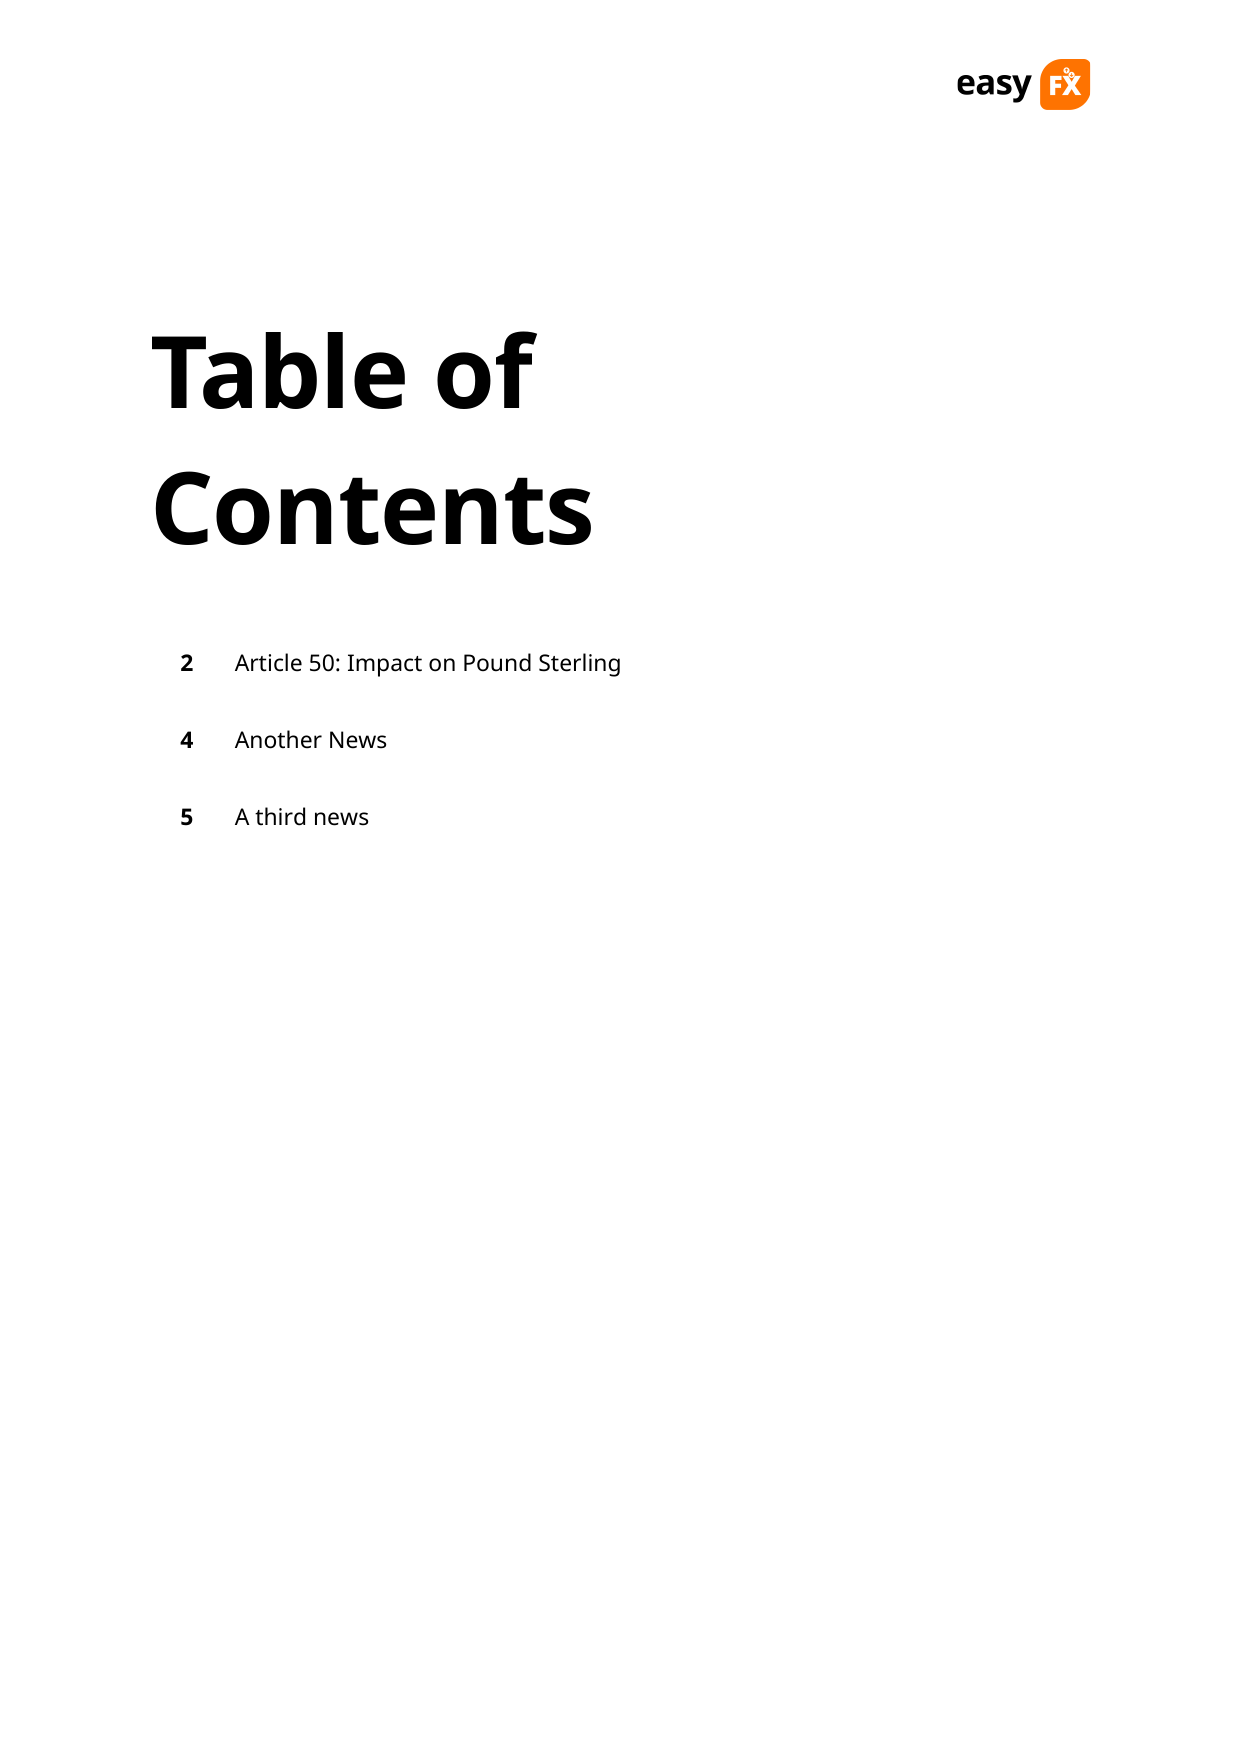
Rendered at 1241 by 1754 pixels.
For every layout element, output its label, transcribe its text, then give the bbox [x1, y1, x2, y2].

table_cell A third news [223, 778, 1089, 854]
table_header Article 50: Impact on Pound Sterling [223, 624, 1089, 701]
picture [957, 59, 1091, 110]
title Contents [150, 437, 1090, 574]
table_cell 5 [150, 778, 223, 854]
table_header 2 [150, 624, 223, 701]
table_cell Another News [223, 701, 1089, 778]
title Table of [150, 301, 1090, 437]
table_cell 4 [150, 701, 223, 778]
